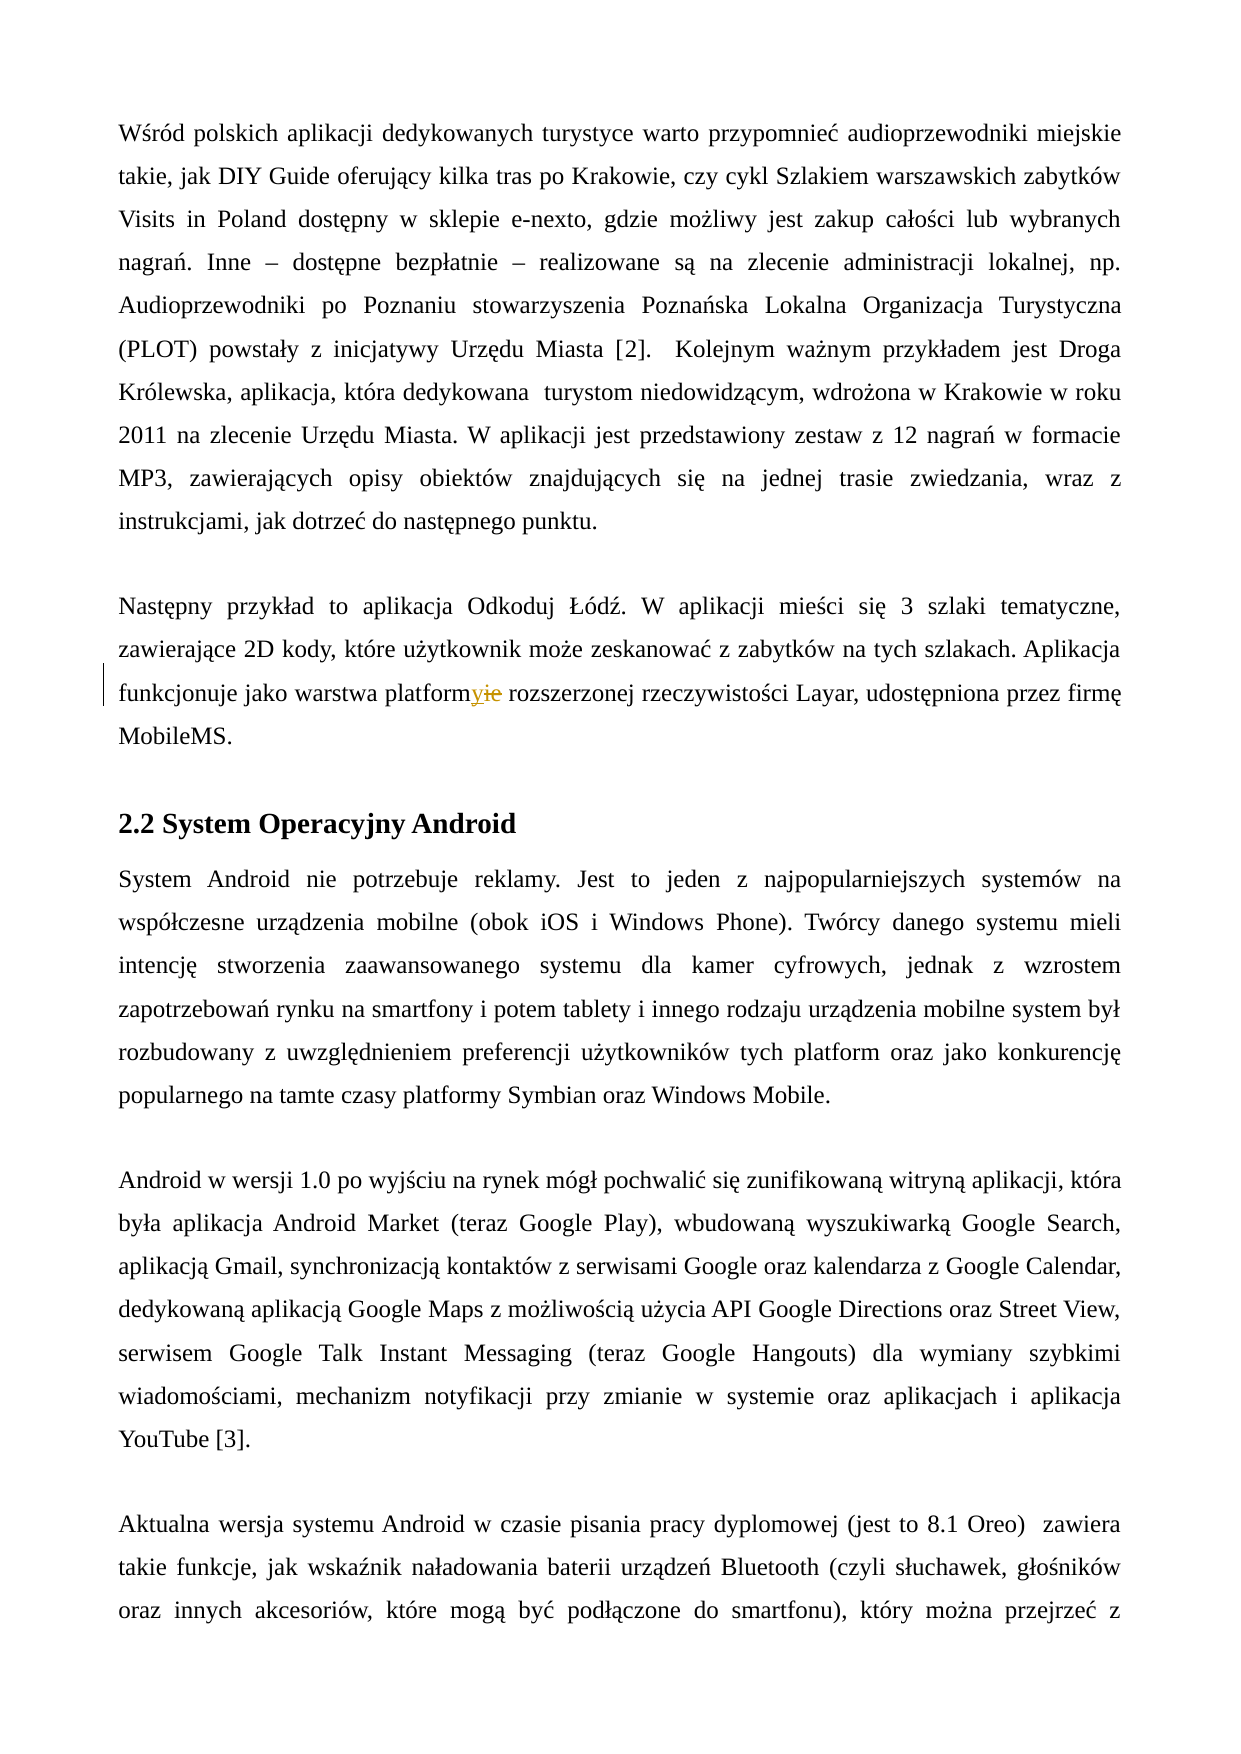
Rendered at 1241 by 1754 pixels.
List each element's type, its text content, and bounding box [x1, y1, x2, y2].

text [118, 1509, 1122, 1624]
text System Android nie potrzebuje reklamy. Jest to jeden z najpopularniejszych systemów na współczesne urządzenia mobilne (obok iOS i Windows Phone). Twórcy danego systemu mieli intencję stworzenia zaawansowanego systemu dla kamer cyfrowych, jednak z wzrostem zapotrzebowań rynku na smartfony i potem tablety i innego rodzaju urządzenia mobilne system był rozbudowany z uwzględnieniem preferencji użytkowników tych platform oraz jako konkurencję popularnego na tamte czasy platformy Symbian oraz Windows Mobile. [118, 864, 1122, 1109]
text Android w wersji 1.0 po wyjściu na rynek mógł pochwalić się zunifikowaną witryną aplikacji, która była aplikacja Android Market (teraz Google Play), wbudowaną wyszukiwarką Google Search, aplikacją Gmail, synchronizacją kontaktów z serwisami Google oraz kalendarza z Google Calendar, dedykowaną aplikacją Google Maps z możliwością użycia API Google Directions oraz Street View, serwisem Google Talk Instant Messaging (teraz Google Hangouts) dla wymiany szybkimi wiadomościami, mechanizm notyfikacji przy zmianie w systemie oraz aplikacjach i aplikacja YouTube [3]. [118, 1165, 1122, 1453]
text 2.2 System Operacyjny Android [118, 806, 1122, 839]
text Następny przykład to aplikacja Odkoduj Łódź. W aplikacji mieści się 3 szlaki tematyczne, zawierające 2D kody, które użytkownik może zeskanować z zabytków na tych szlakach. Aplikacja funkcjonuje jako warstwa platform rozszerzonej rzeczywistości Layar, udostępniona przez firmę MobileMS. [118, 591, 1122, 749]
text Wśród polskich aplikacji dedykowanych turystyce warto przypomnieć audioprzewodniki miejskie takie, jak DIY Guide oferujący kilka tras po Krakowie, czy cykl Szlakiem warszawskich zabytków Visits in Poland dostępny w sklepie e-nexto, gdzie możliwy jest zakup całości lub wybranych nagrań. Inne – dostępne bezpłatnie – realizowane są na zlecenie administracji lokalnej, np. Audioprzewodniki po Poznaniu stowarzyszenia Poznańska Lokalna Organizacja Turystyczna (PLOT) powstały z inicjatywy Urzędu Miasta [2]. Kolejnym ważnym przykładem jest Droga Królewska, aplikacja, która dedykowana turystom niedowidzącym, wdrożona w Krakowie w roku 2011 na zlecenie Urzędu Miasta. W aplikacji jest przedstawiony zestaw z 12 nagrań w formacie MP3, zawierających opisy obiektów znajdujących się na jednej trasie zwiedzania, wraz z instrukcjami, jak dotrzeć do następnego punktu. [118, 118, 1122, 535]
